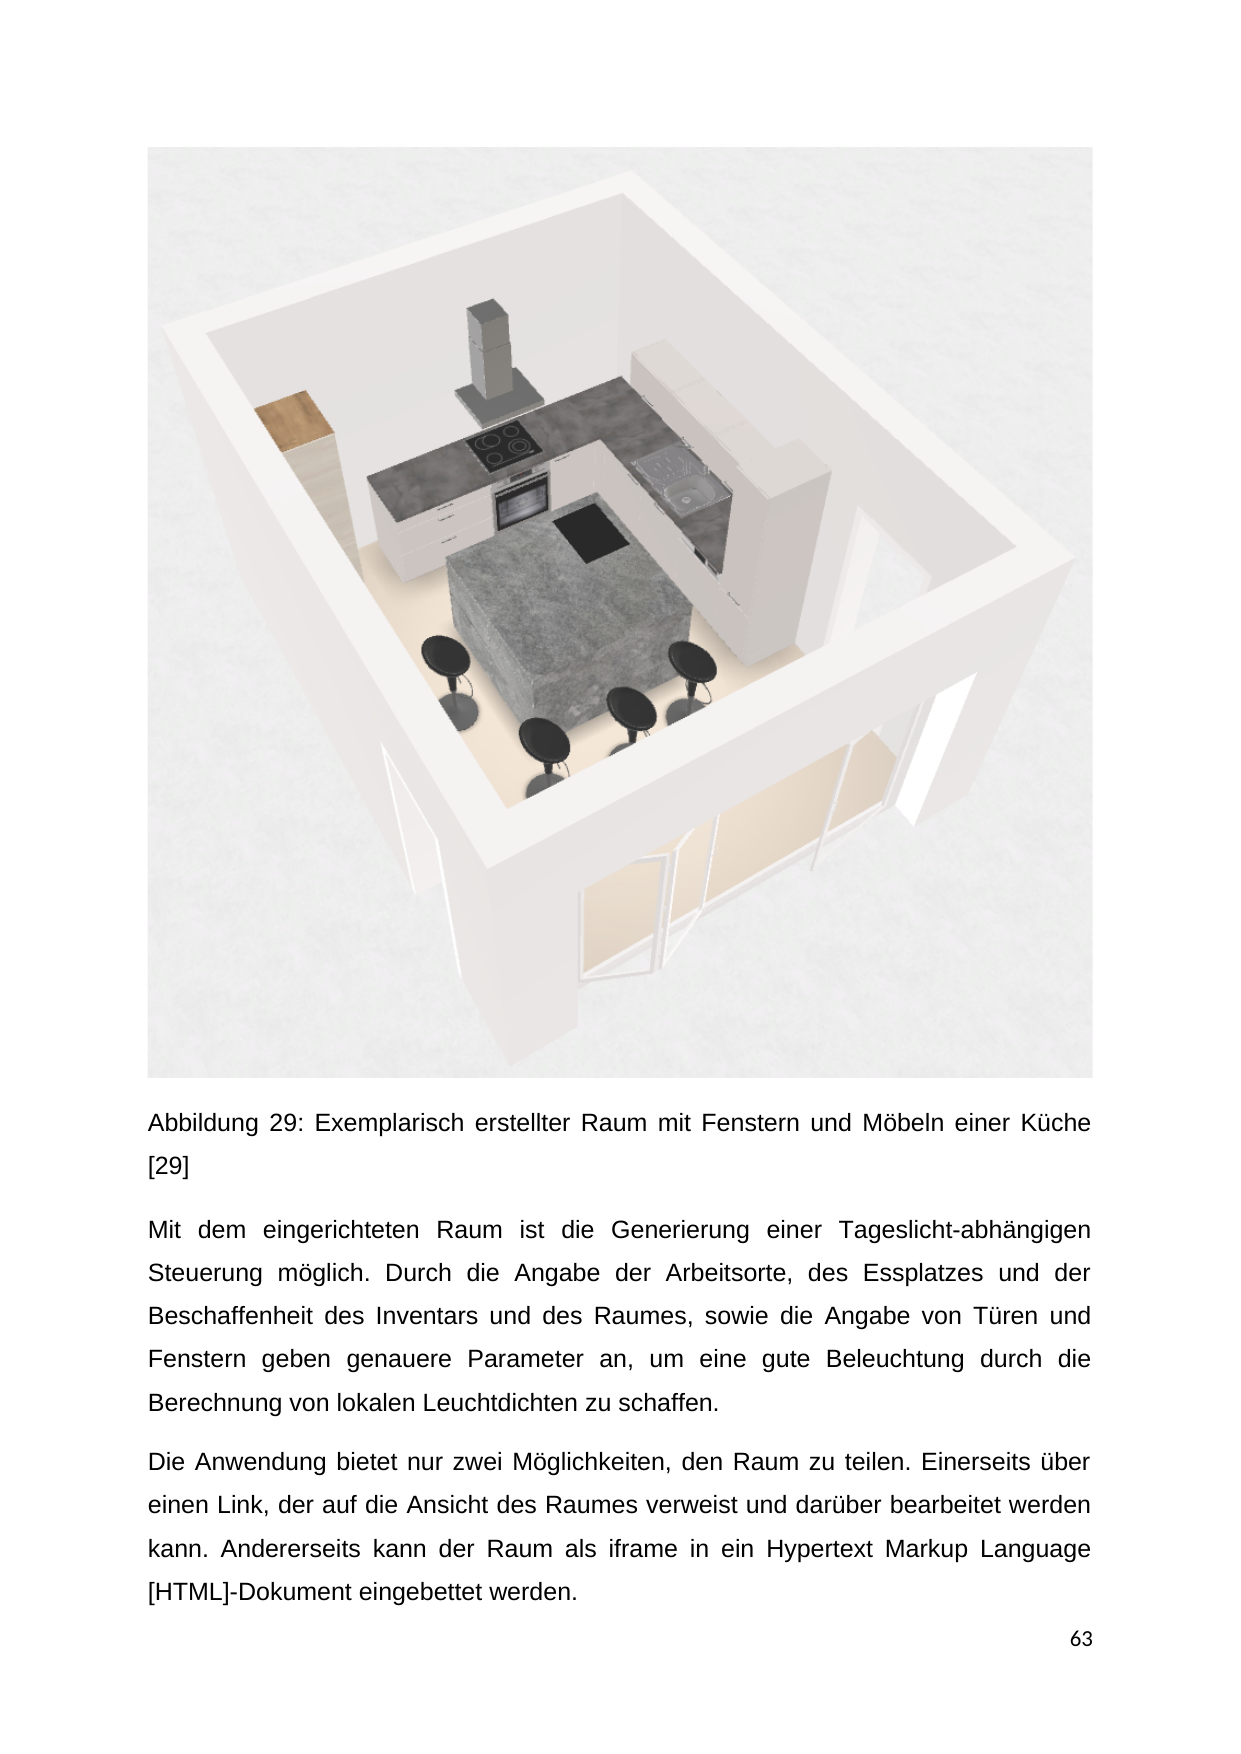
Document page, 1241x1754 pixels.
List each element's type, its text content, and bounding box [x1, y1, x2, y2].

picture [147, 147, 1093, 1078]
text Abbildung 29: Exemplarisch erstellter Raum mit Fenstern und Möbeln einer Küche [29] [148, 1108, 1093, 1180]
text Mit dem eingerichteten Raum ist die Generierung einer Tageslicht-abhängigen Steuerung möglich. Durch die Angabe der Arbeitsorte, des Essplatzes und der Beschaffenheit des Inventars und des Raumes, sowie die Angabe von Türen und Fenstern geben genauere Parameter an, um eine gute Beleuchtung durch die Berechnung von lokalen Leuchtdichten zu schaffen. [148, 1215, 1093, 1416]
text Die Anwendung bietet nur zwei Möglichkeiten, den Raum zu teilen. Einerseits über einen Link, der auf die Ansicht des Raumes verweist und darüber bearbeitet werden kann. Andererseits kann der Raum als iframe in ein Hypertext Markup Language [HTML]-Dokument eingebettet werden. [148, 1447, 1093, 1605]
